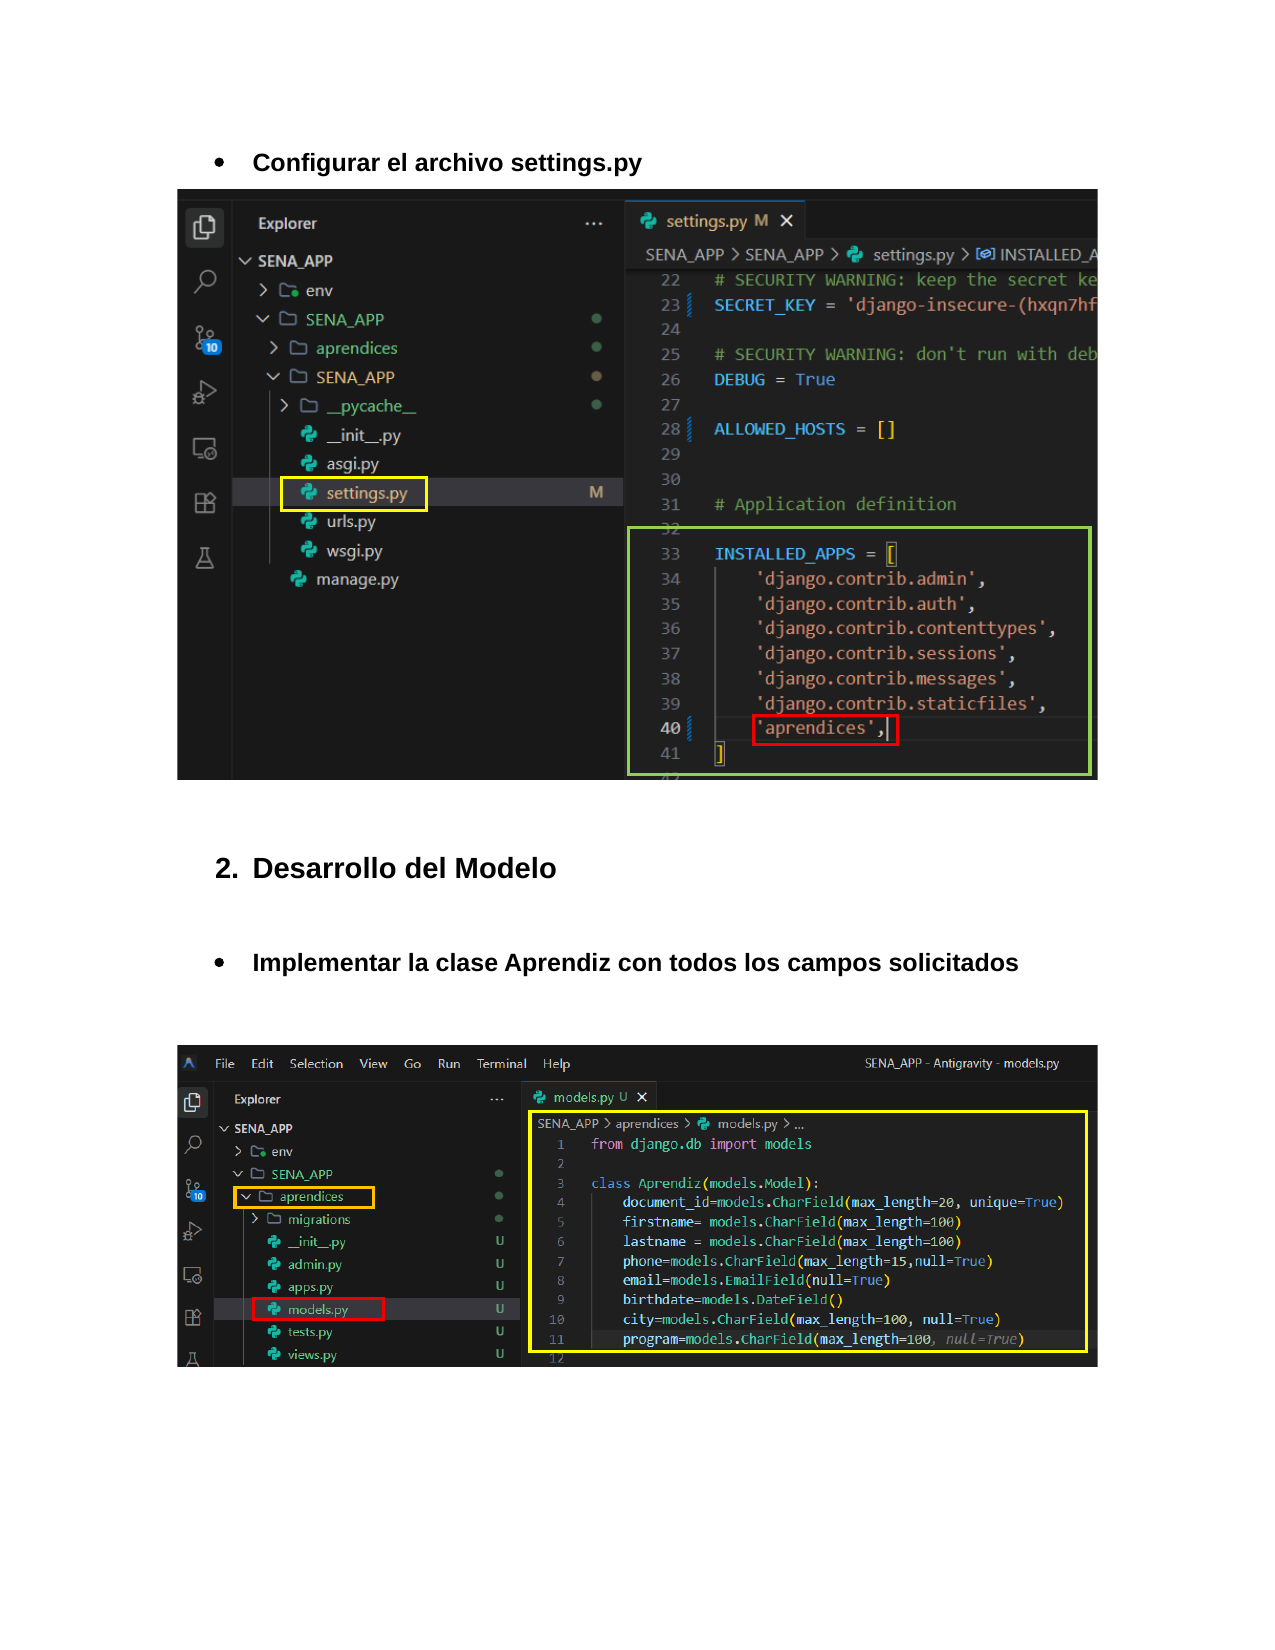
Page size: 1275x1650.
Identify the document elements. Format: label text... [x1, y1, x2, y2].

subtitle Desarrollo del Modelo [215, 851, 1098, 885]
subtitle Implementar la clase Aprendiz con todos los campos solicitados [215, 948, 1098, 977]
picture [177, 1045, 1098, 1367]
subtitle Configurar el archivo settings.py [215, 148, 1098, 176]
picture [177, 189, 1098, 780]
